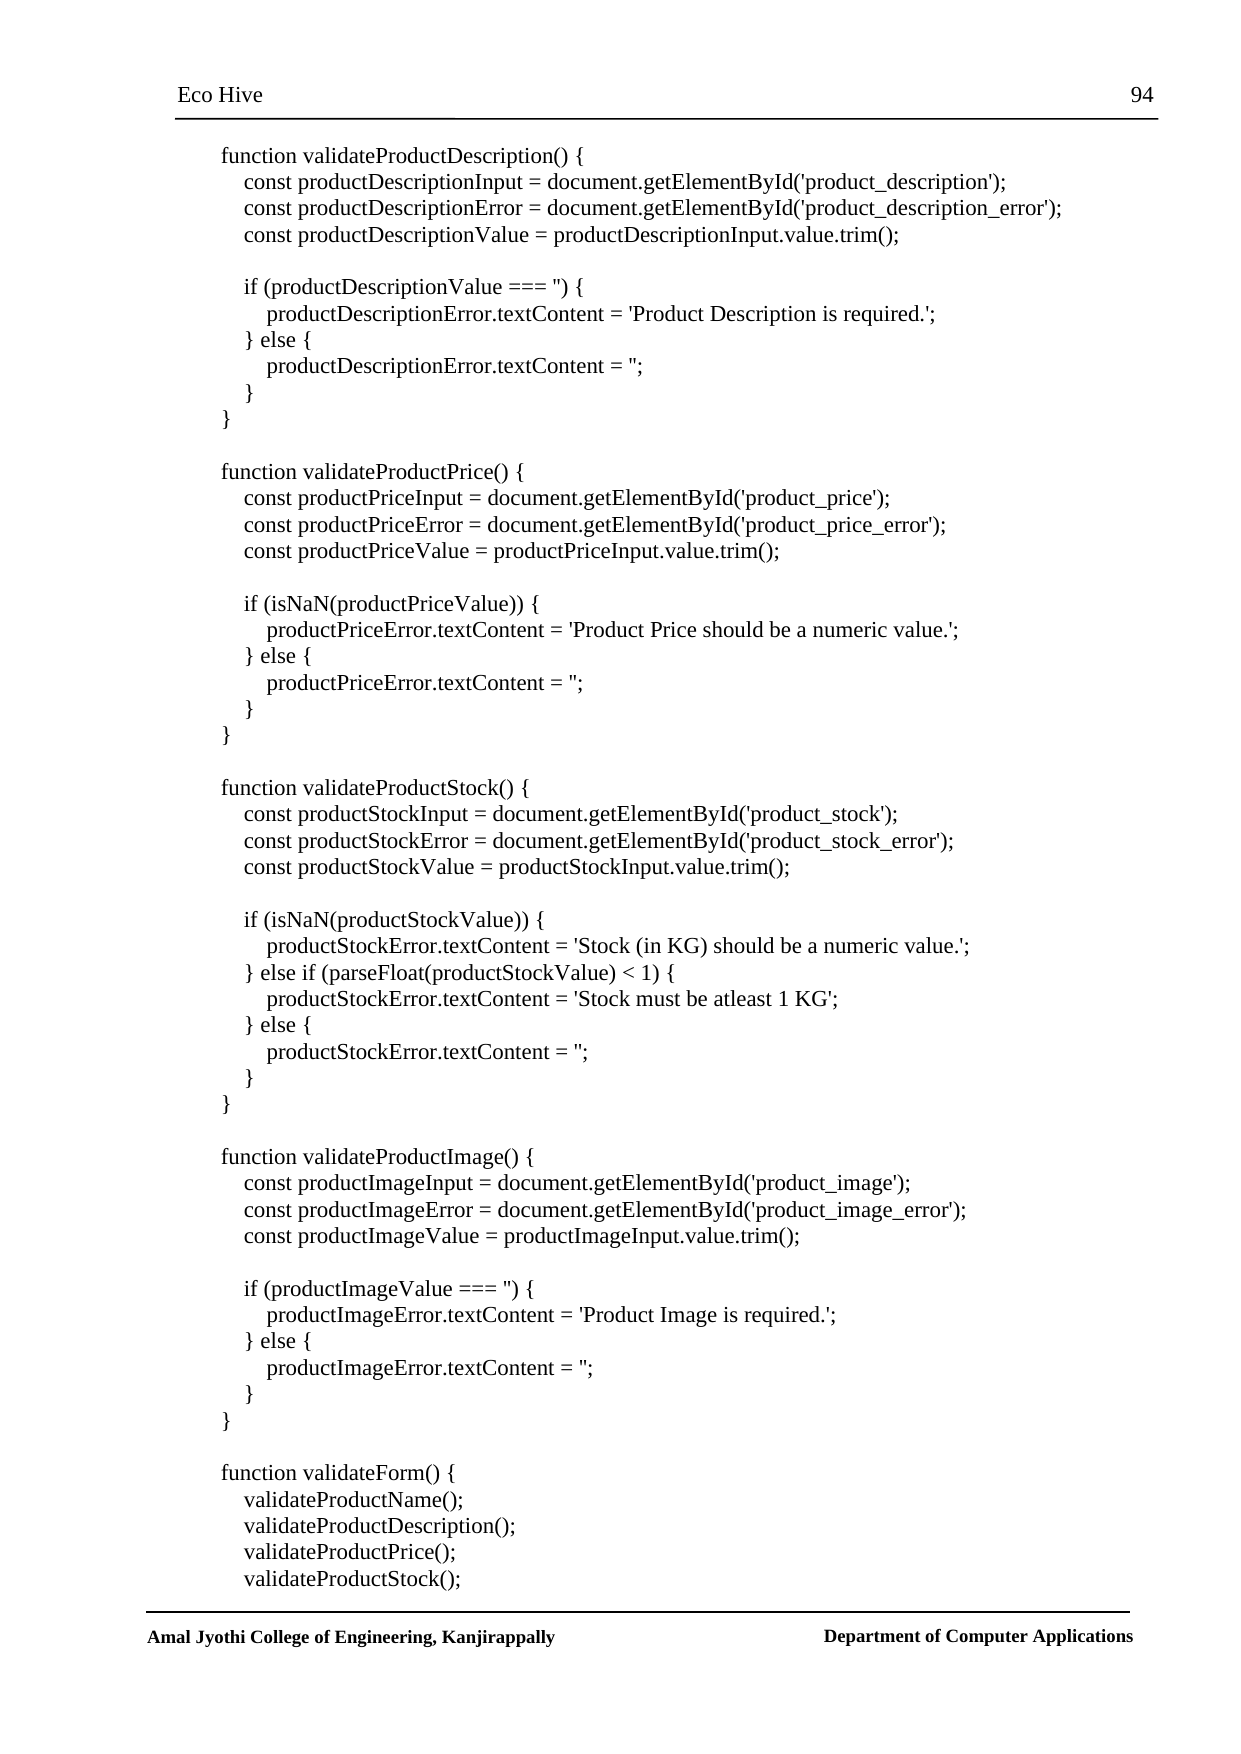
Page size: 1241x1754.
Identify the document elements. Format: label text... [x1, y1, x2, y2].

text } else if (parseFloat(productStockValue) < 1) { [175, 959, 1162, 985]
text productDescriptionError.textContent = ''; [175, 352, 1162, 379]
text } else { [175, 326, 1162, 352]
text const productDescriptionValue = productDescriptionInput.value.trim(); [175, 221, 1162, 247]
text } else { [175, 1328, 1162, 1354]
text if (isNaN(productPriceValue)) { [175, 590, 1162, 616]
text if (productDescriptionValue === '') { [175, 273, 1162, 300]
text function validateProductDescription() { [175, 142, 1162, 168]
text function validateProductPrice() { [175, 458, 1162, 484]
text productImageError.textContent = ''; [175, 1354, 1162, 1380]
text } [175, 1090, 1162, 1117]
text const productDescriptionInput = document.getElementById('product_description'); [175, 168, 1162, 194]
text validateProductPrice(); [175, 1538, 1162, 1565]
text const productImageInput = document.getElementById('product_image'); [175, 1169, 1162, 1196]
text } [175, 721, 1162, 748]
text const productStockInput = document.getElementById('product_stock'); [175, 801, 1162, 827]
text productStockError.textContent = 'Stock must be atleast 1 KG'; [175, 985, 1162, 1011]
text } [175, 1407, 1162, 1433]
text productPriceError.textContent = ''; [175, 669, 1162, 695]
text function validateProductStock() { [175, 774, 1162, 801]
text } [175, 379, 1162, 405]
text const productImageValue = productImageInput.value.trim(); [175, 1222, 1162, 1248]
text function validateProductImage() { [175, 1143, 1162, 1169]
text } else { [175, 642, 1162, 669]
text } [175, 695, 1162, 721]
text productImageError.textContent = 'Product Image is required.'; [175, 1301, 1162, 1328]
text } else { [175, 1011, 1162, 1038]
text } [175, 1064, 1162, 1090]
text const productPriceValue = productPriceInput.value.trim(); [175, 537, 1162, 563]
text if (productImageValue === '') { [175, 1275, 1162, 1301]
text productPriceError.textContent = 'Product Price should be a numeric value.'; [175, 616, 1162, 642]
text } [175, 1380, 1162, 1407]
text const productImageError = document.getElementById('product_image_error'); [175, 1196, 1162, 1222]
text validateProductStock(); [175, 1565, 1162, 1591]
text const productDescriptionError = document.getElementById('product_description_error'); [175, 194, 1162, 221]
text const productPriceError = document.getElementById('product_price_error'); [175, 511, 1162, 537]
text if (isNaN(productStockValue)) { [175, 906, 1162, 932]
text productStockError.textContent = ''; [175, 1038, 1162, 1064]
text productStockError.textContent = 'Stock (in KG) should be a numeric value.'; [175, 932, 1162, 959]
text const productPriceInput = document.getElementById('product_price'); [175, 484, 1162, 511]
text validateProductDescription(); [175, 1512, 1162, 1538]
text validateProductName(); [175, 1486, 1162, 1512]
text } [175, 405, 1162, 432]
text const productStockError = document.getElementById('product_stock_error'); [175, 827, 1162, 853]
text const productStockValue = productStockInput.value.trim(); [175, 853, 1162, 879]
text productDescriptionError.textContent = 'Product Description is required.'; [175, 300, 1162, 326]
text function validateForm() { [175, 1459, 1162, 1486]
